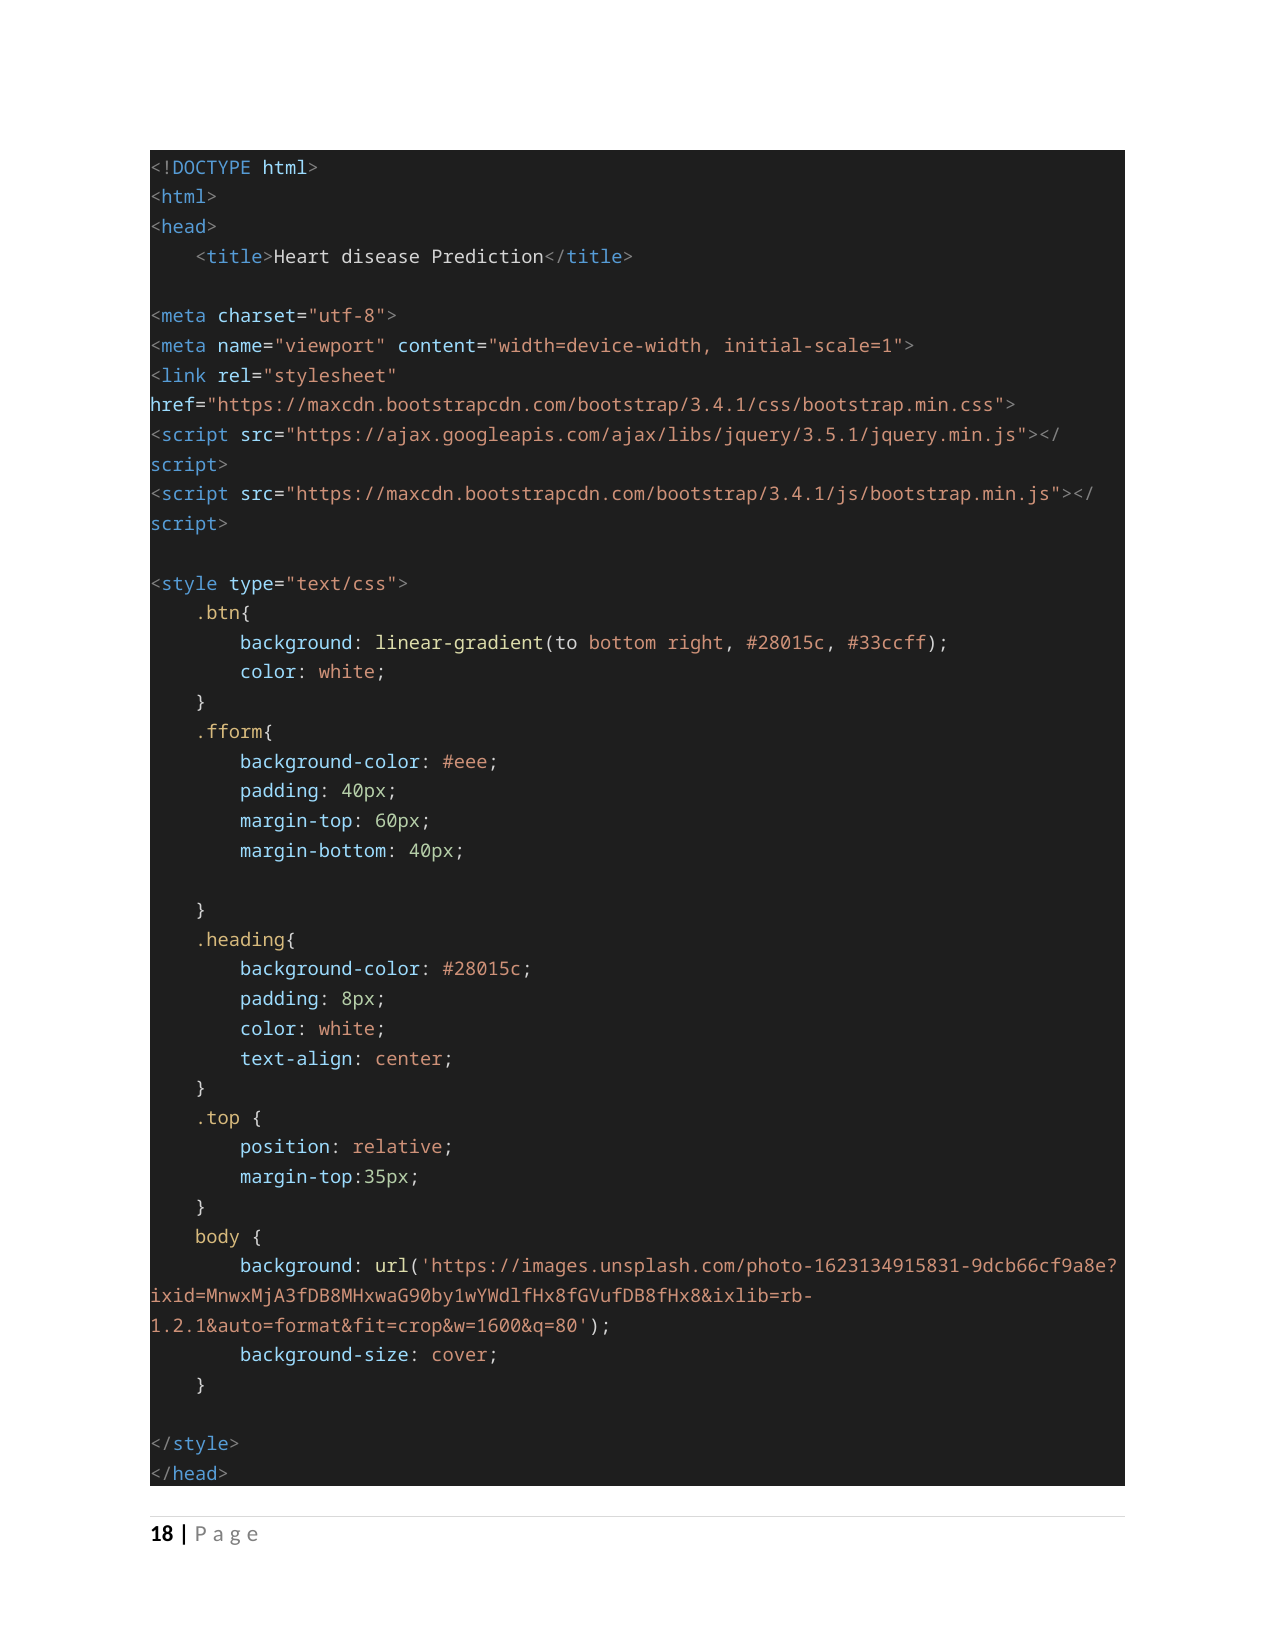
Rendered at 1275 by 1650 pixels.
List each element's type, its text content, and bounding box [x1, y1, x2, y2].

text padding: 8px; [150, 981, 1125, 1011]
text } [150, 1070, 1125, 1100]
text body { [150, 1219, 1125, 1248]
text .top { [150, 1100, 1125, 1130]
text background: url('https://images.unsplash.com/photo-1623134915831-9dcb66cf9a8e?ixid=MnwxMjA3fDB8MHxwaG90by1wYWdlfHx8fGVufDB8fHx8&ixlib=rb-1.2.1&auto=format&fit=crop&w=1600&q=80'); [150, 1248, 1125, 1337]
text <link rel="stylesheet" href="https://maxcdn.bootstrapcdn.com/bootstrap/3.4.1/css/bootstrap.min.css"> [150, 358, 1125, 417]
text } [150, 1367, 1125, 1397]
text } [150, 684, 1125, 714]
text <html> [150, 180, 1125, 209]
text color: white; [150, 1011, 1125, 1041]
text <style type="text/css"> [150, 566, 1125, 595]
text .heading{ [150, 922, 1125, 952]
text margin-top:35px; [150, 1159, 1125, 1189]
text <meta charset="utf-8"> [150, 298, 1125, 328]
text } [150, 1189, 1125, 1219]
text <title>Heart disease Prediction</title> [150, 239, 1125, 269]
text .fform{ [150, 714, 1125, 744]
text </style> [150, 1427, 1125, 1456]
text </head> [150, 1456, 1125, 1486]
text <script src="https://ajax.googleapis.com/ajax/libs/jquery/3.5.1/jquery.min.js"></script> [150, 417, 1125, 477]
text margin-top: 60px; [150, 803, 1125, 833]
text .btn{ [150, 595, 1125, 625]
text margin-bottom: 40px; [150, 833, 1125, 862]
text background-color: #eee; [150, 744, 1125, 773]
text background-color: #28015c; [150, 952, 1125, 981]
text padding: 40px; [150, 773, 1125, 803]
text position: relative; [150, 1130, 1125, 1159]
text <meta name="viewport" content="width=device-width, initial-scale=1"> [150, 328, 1125, 358]
text color: white; [150, 655, 1125, 684]
text <!DOCTYPE html> [150, 150, 1125, 180]
text background-size: cover; [150, 1337, 1125, 1367]
text <script src="https://maxcdn.bootstrapcdn.com/bootstrap/3.4.1/js/bootstrap.min.js"></script> [150, 477, 1125, 536]
text text-align: center; [150, 1041, 1125, 1070]
text background: linear-gradient(to bottom right, #28015c, #33ccff); [150, 625, 1125, 655]
text <head> [150, 209, 1125, 239]
text } [150, 892, 1125, 922]
